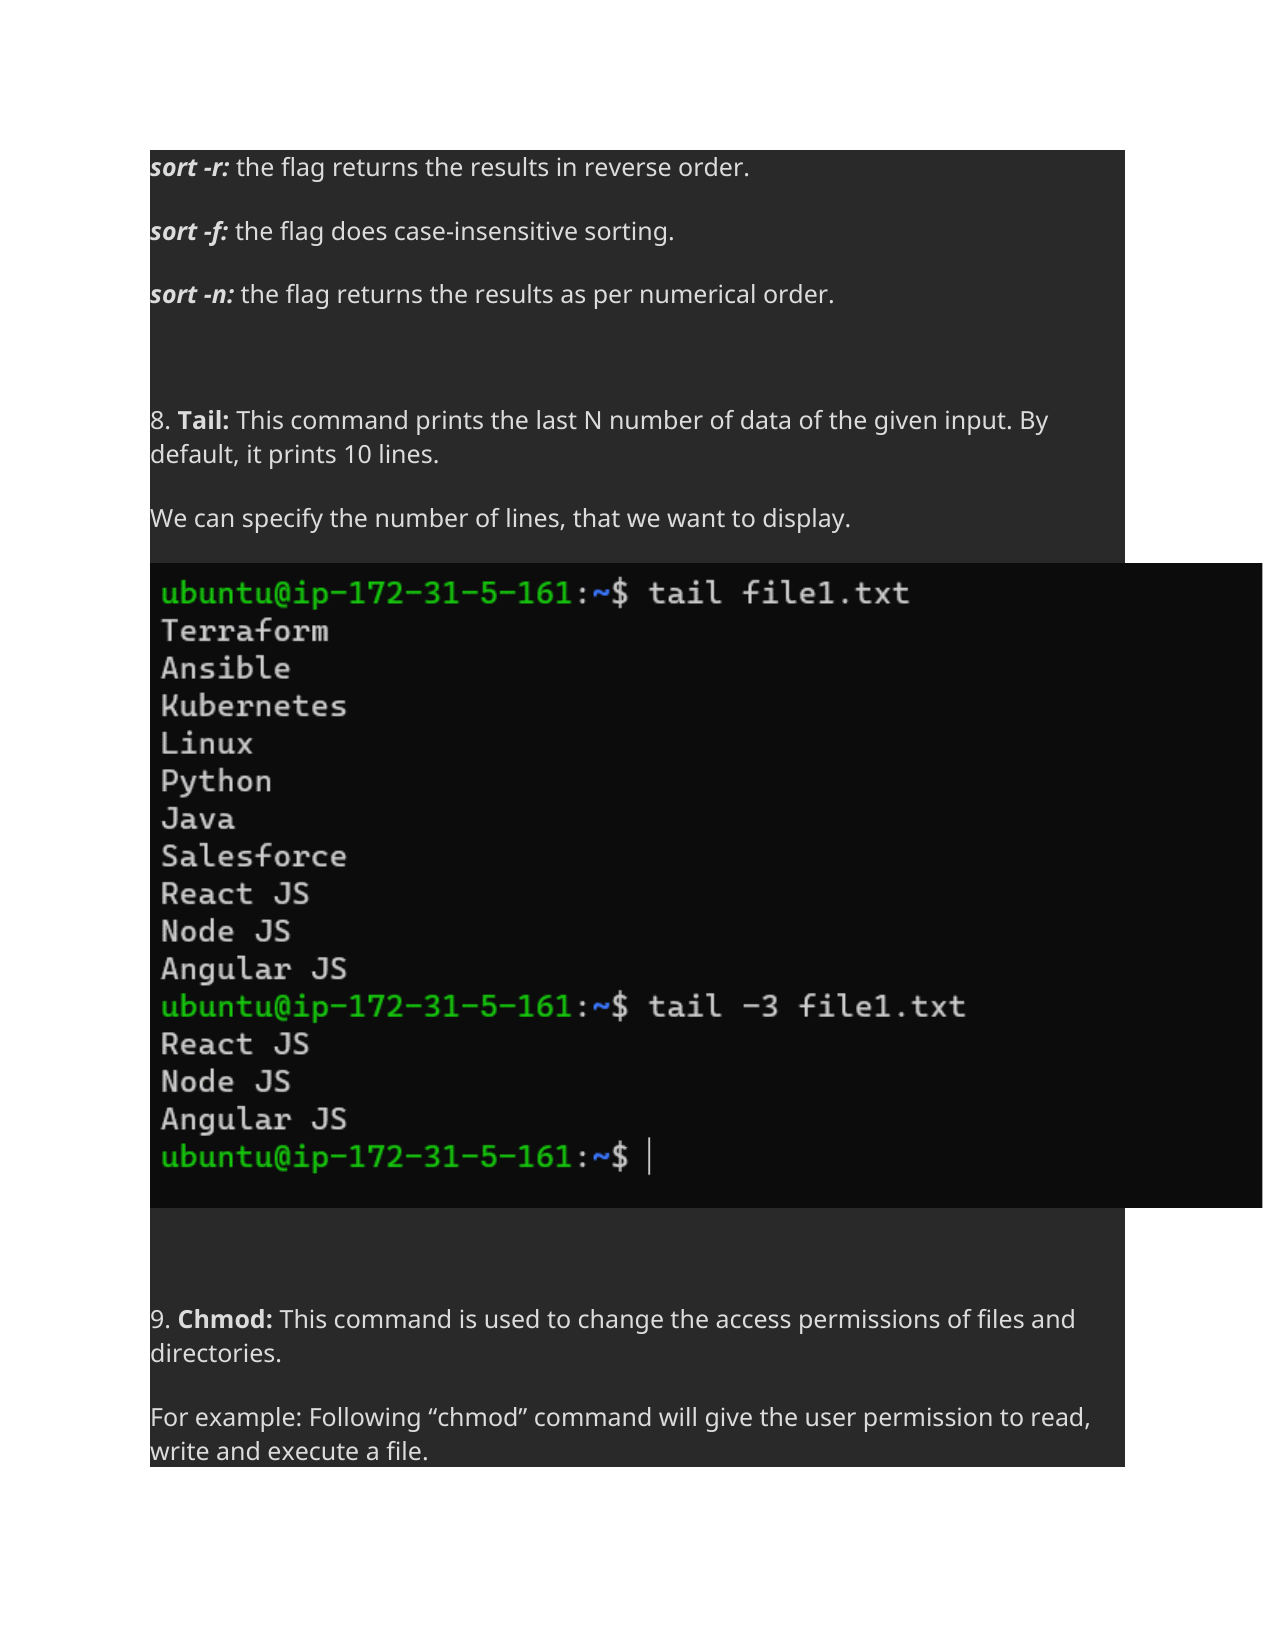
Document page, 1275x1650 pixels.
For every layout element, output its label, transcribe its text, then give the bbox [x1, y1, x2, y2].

text sort -n: the flag returns the results as per numerical order. [150, 276, 1125, 311]
text We can specify the number of lines, that we want to display. [150, 500, 1125, 534]
text sort -f: the flag does case-insensitive sorting. [150, 213, 1125, 247]
picture [150, 563, 1263, 1208]
text sort -r: the flag returns the results in reverse order. [150, 150, 1125, 184]
text 8. Tail: This command prints the last N number of data of the given input. By default, it prints 10 lines. [150, 403, 1125, 471]
text 9. Chmod: This command is used to change the access permissions of files and directories. [150, 1302, 1125, 1370]
text For example: Following “chmod” command will give the user permission to read, write and execute a file. [150, 1399, 1125, 1467]
